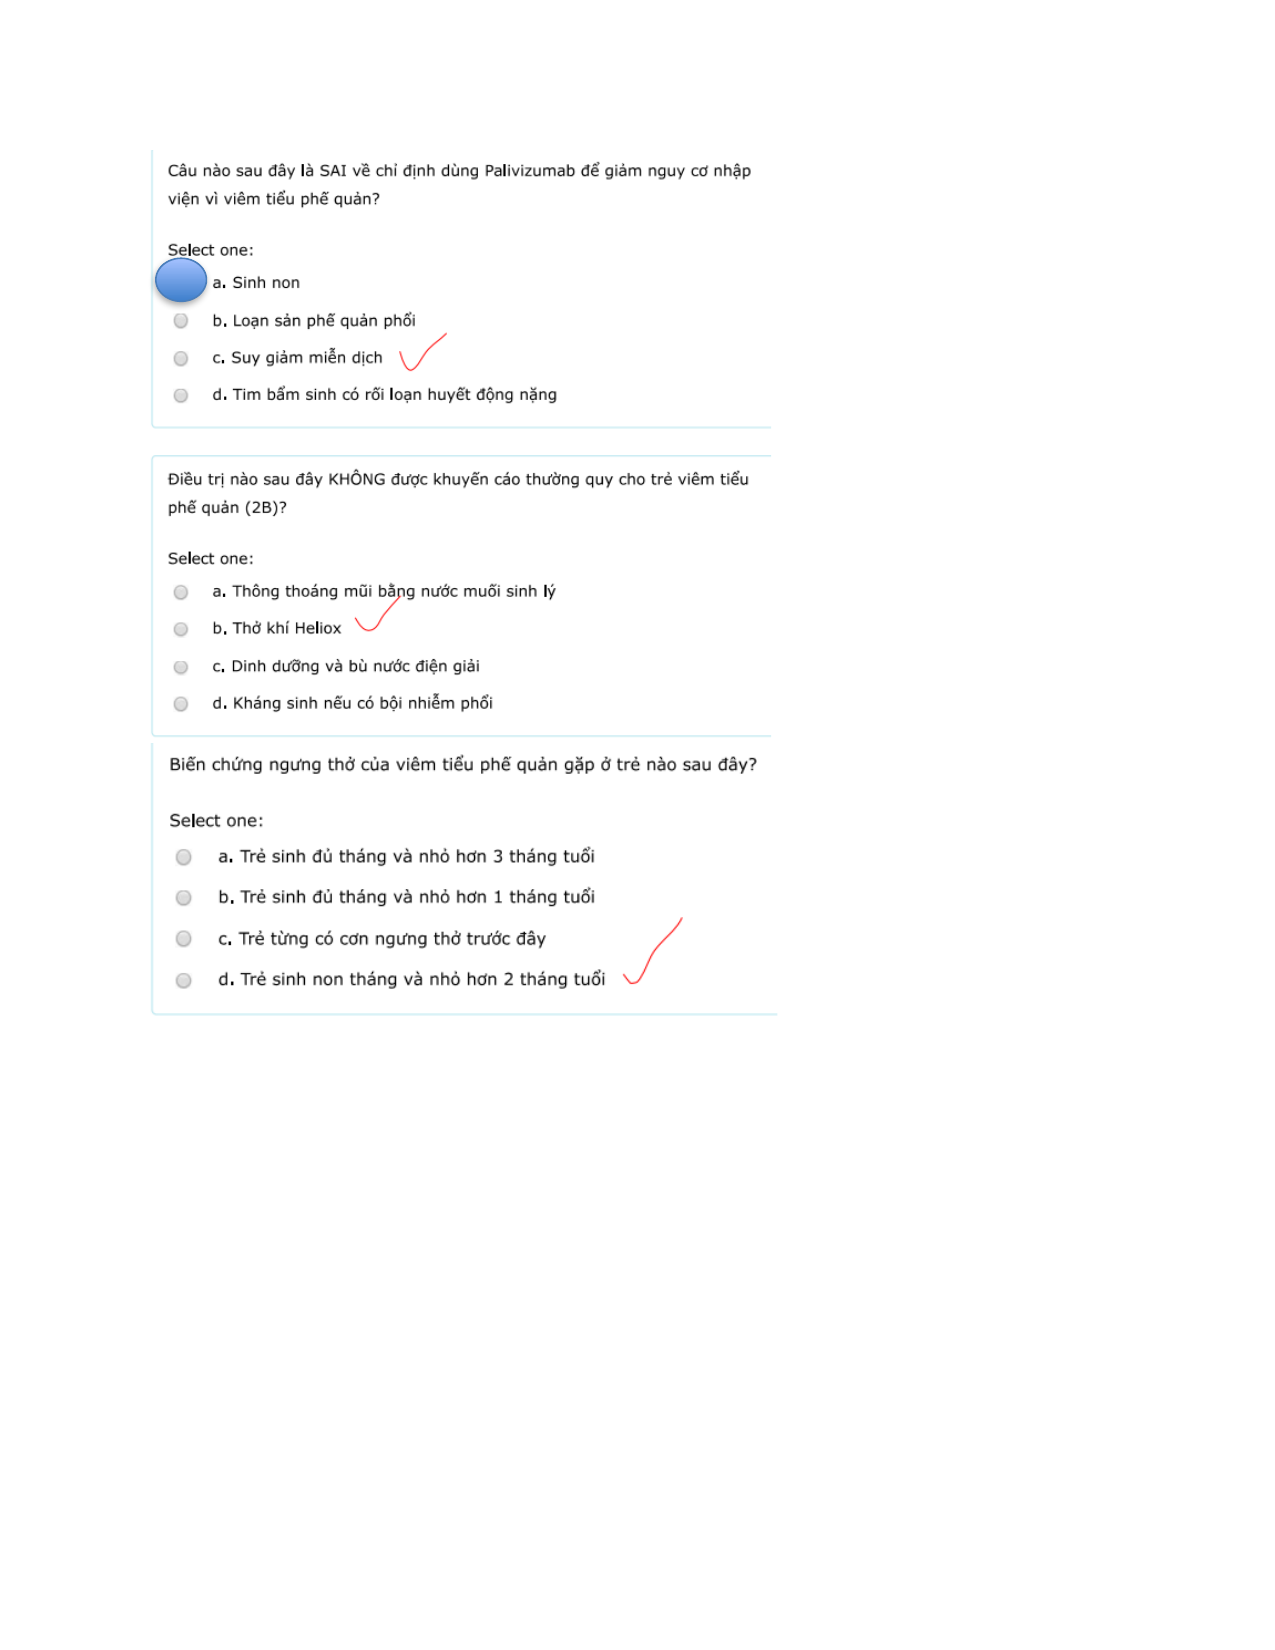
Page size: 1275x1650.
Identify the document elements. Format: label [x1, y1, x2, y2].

picture [150, 150, 772, 740]
picture [150, 743, 778, 1018]
